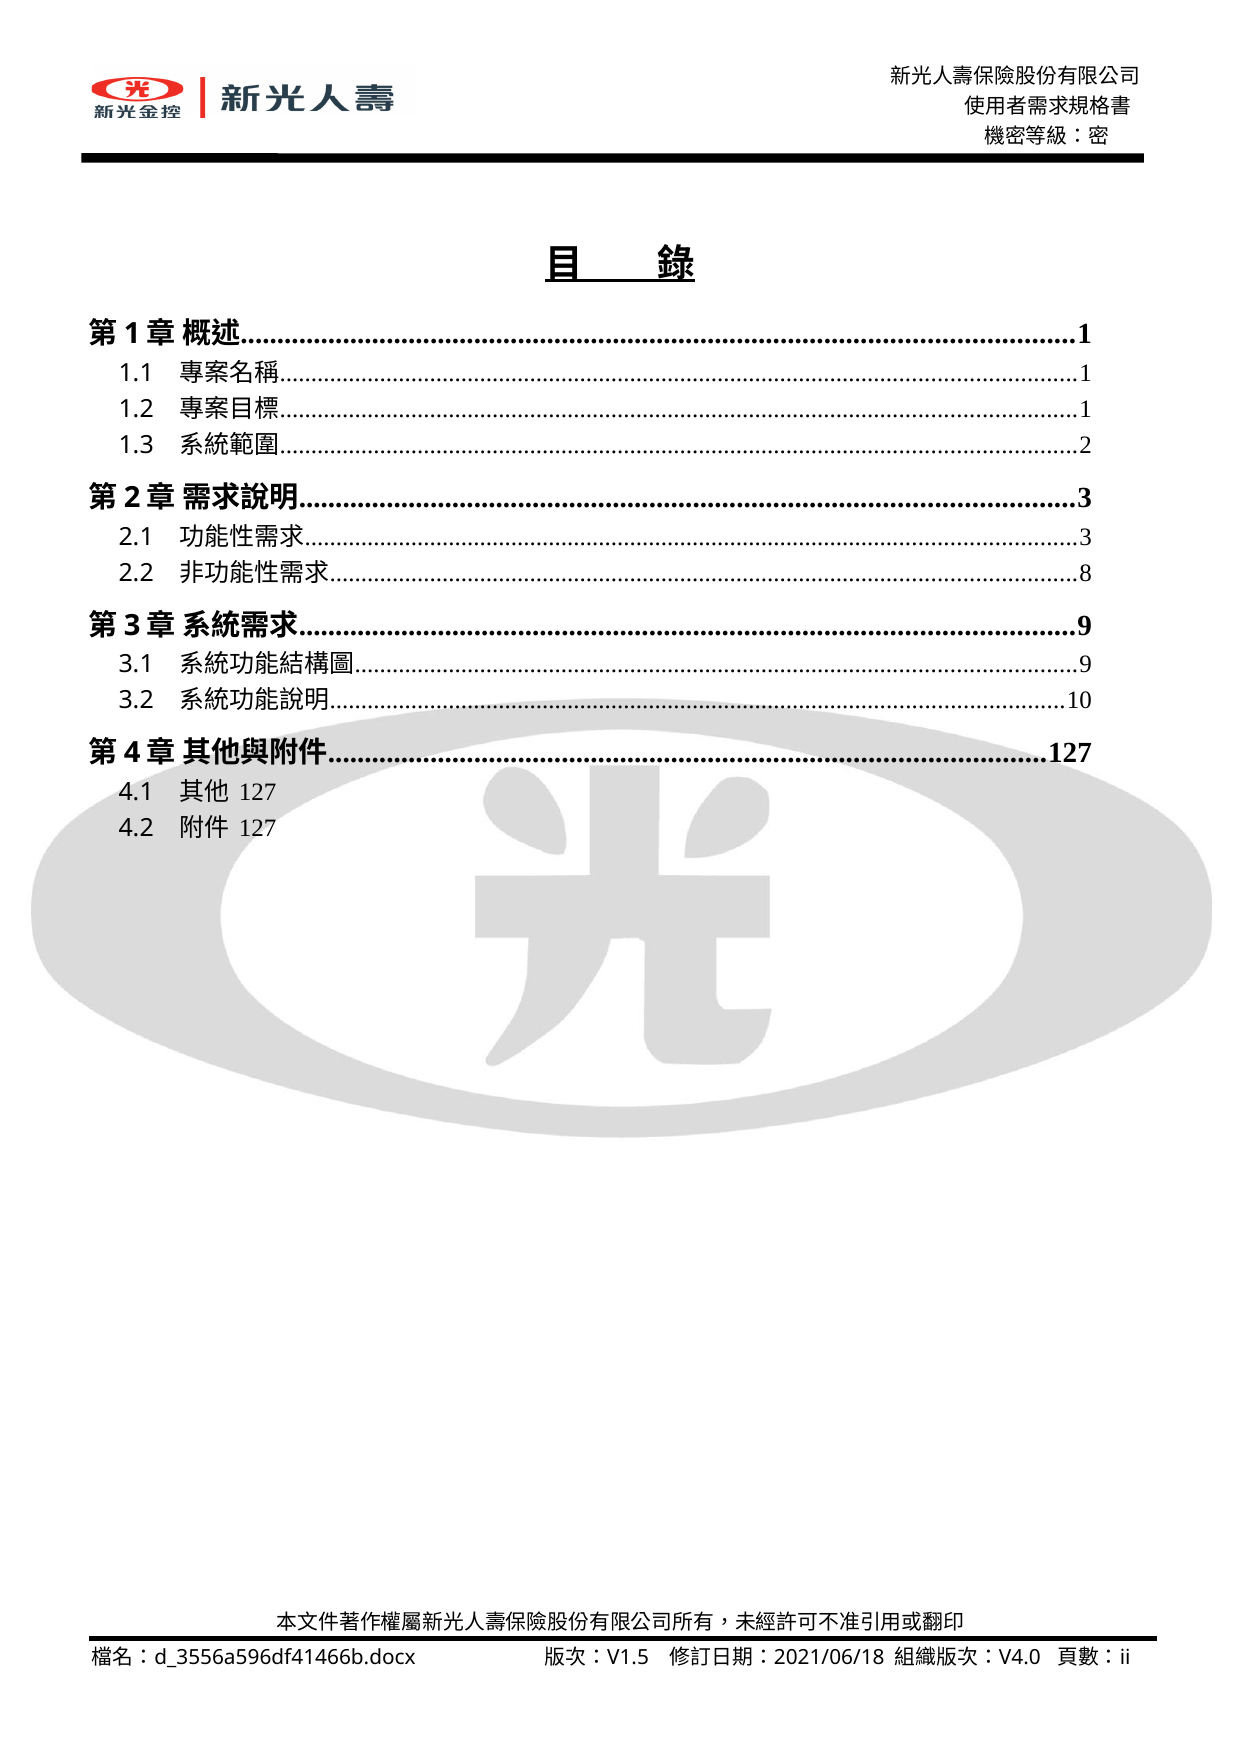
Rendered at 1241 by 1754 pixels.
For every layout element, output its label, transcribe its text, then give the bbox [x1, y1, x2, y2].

text 2.2 非功能性需求 8 [118, 552, 1152, 589]
text 1.2 專案目標 1 [118, 389, 1152, 425]
text 1.3 系統範圍 2 [118, 425, 1152, 461]
text 第3章 系統需求 9 [89, 601, 1152, 643]
text 3.1 系統功能結構圖 9 [118, 643, 1152, 680]
text 2.1 功能性需求 3 [118, 516, 1152, 552]
text 第1章 概述 1 [89, 310, 1152, 352]
picture [91, 61, 417, 118]
text 4.2 附件 127 [118, 807, 1152, 843]
text 第4章 其他與附件 127 [89, 728, 1152, 771]
text 目 錄 [89, 223, 1152, 298]
picture [25, 690, 1215, 1144]
text 4.1 其他 127 [118, 771, 1152, 807]
text 3.2 系統功能說明 10 [118, 680, 1152, 716]
text 第2章 需求說明 3 [89, 474, 1152, 516]
text 1.1 專案名稱 1 [118, 352, 1152, 389]
